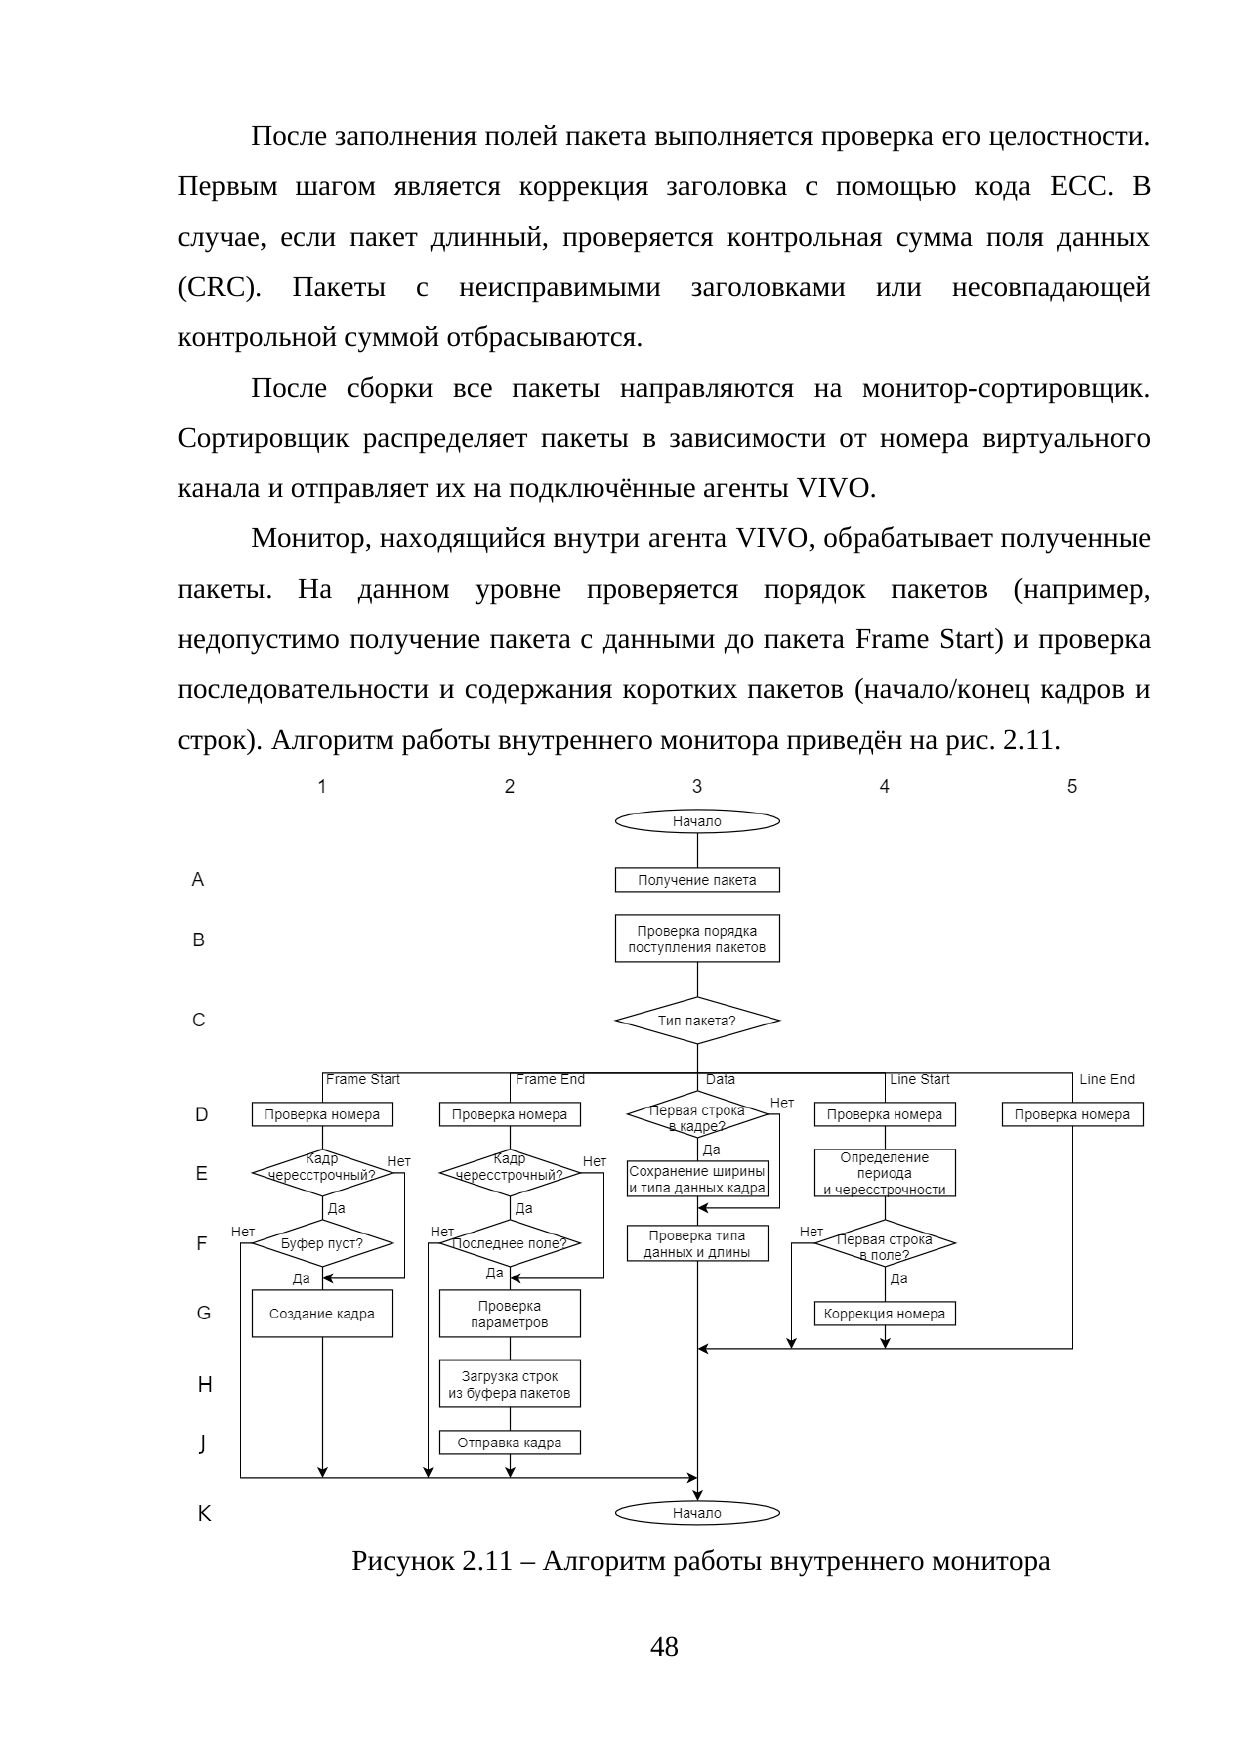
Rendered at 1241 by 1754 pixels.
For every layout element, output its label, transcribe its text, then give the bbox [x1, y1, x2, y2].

text После заполнения полей пакета выполняется проверка его целостности. Первым шагом является коррекция заголовка с помощью кода ECC. В случае, если пакет длинный, проверяется контрольная сумма поля данных (CRC). Пакеты с неисправимыми заголовками или несовпадающей контрольной суммой отбрасываются. [177, 118, 1152, 353]
text После сборки все пакеты направляются на монитор-сортировщик. Сортировщик распределяет пакеты в зависимости от номера виртуального канала и отправляет их на подключённые агенты VIVO. [177, 370, 1152, 504]
picture [181, 772, 1148, 1527]
text Рисунок 2.11 – Алгоритм работы внутреннего монитора [177, 1543, 1152, 1576]
text Монитор, находящийся внутри агента VIVO, обрабатывает полученные пакеты. На данном уровне проверяется порядок пакетов (например, недопустимо получение пакета с данными до пакета Frame Start) и проверка последовательности и содержания коротких пакетов (начало/конец кадров и строк). Алгоритм работы внутреннего монитора приведён на рис. 2.11. [177, 521, 1152, 755]
